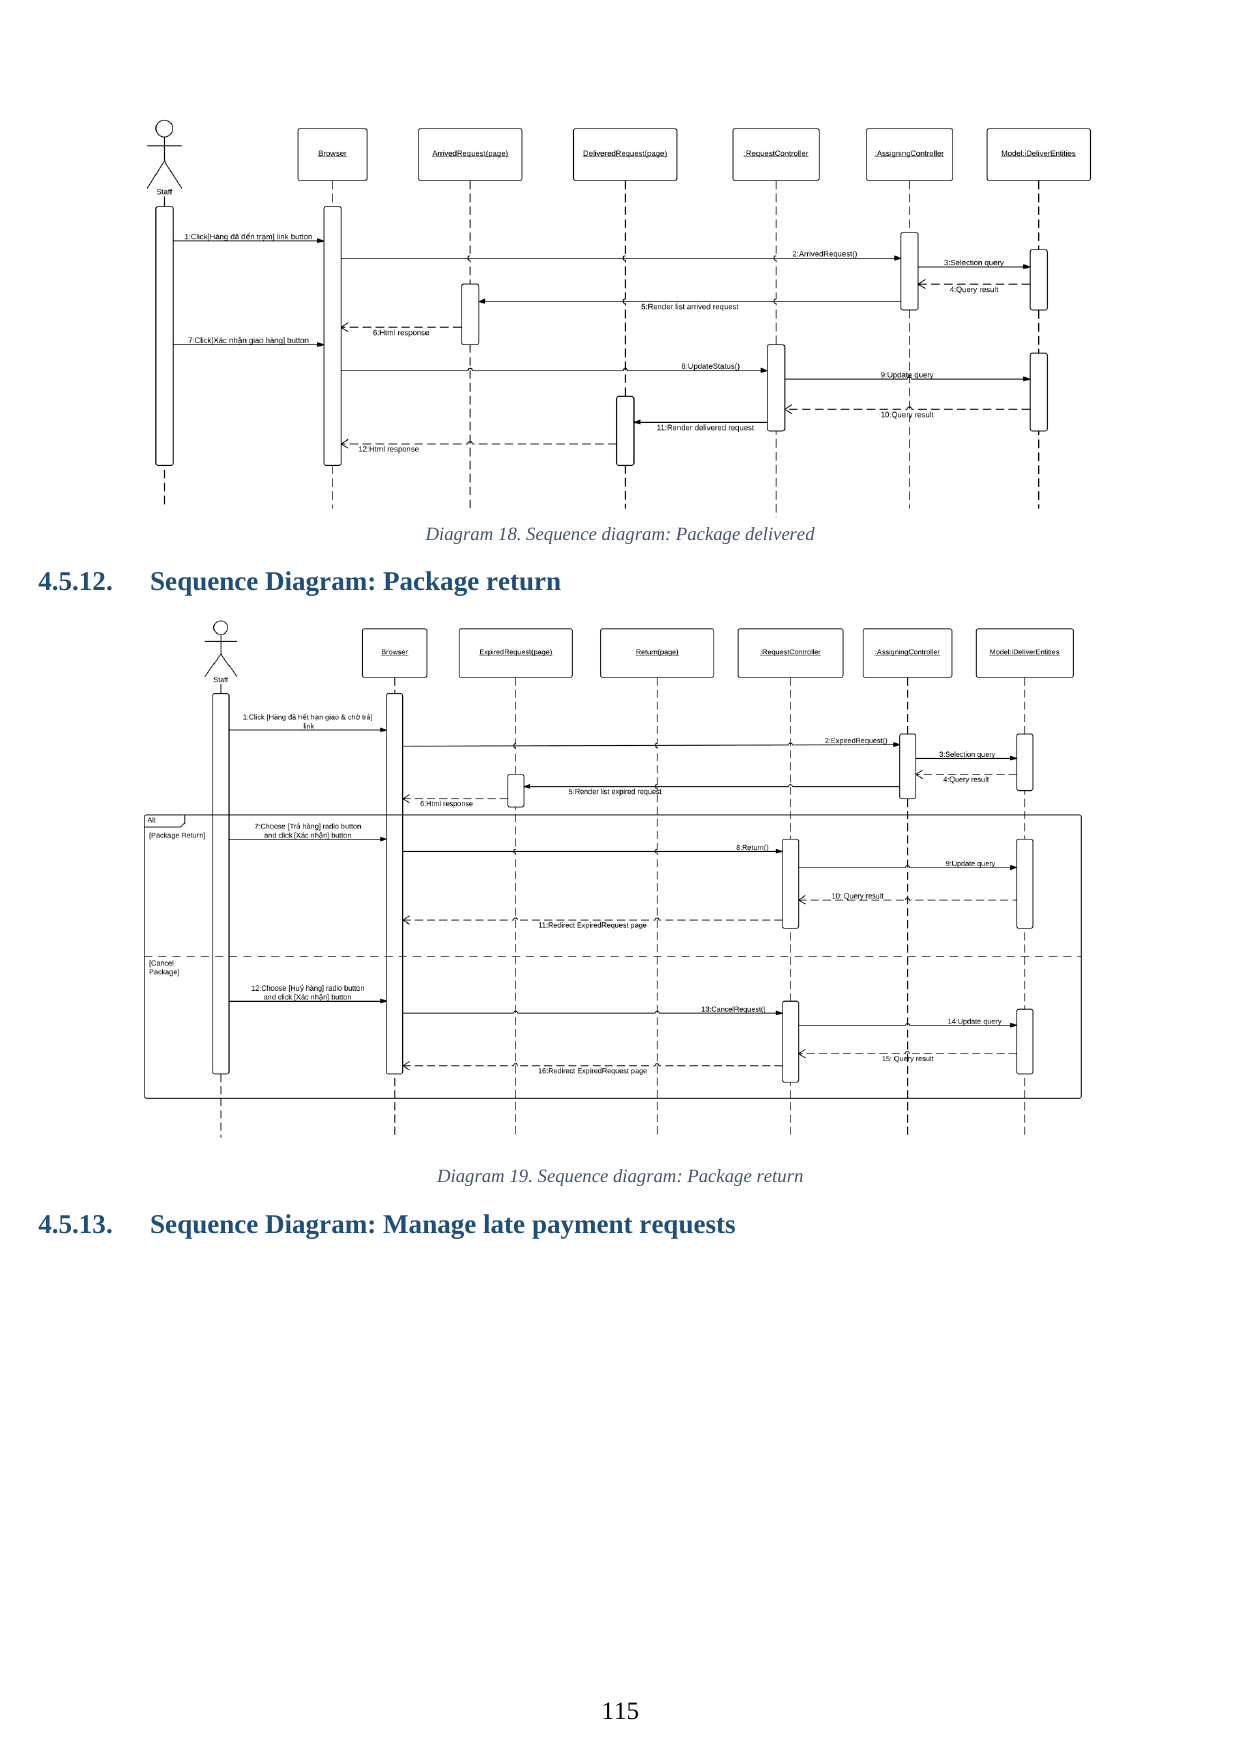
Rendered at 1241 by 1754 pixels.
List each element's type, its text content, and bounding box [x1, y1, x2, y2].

subtitle Sequence Diagram: Manage late payment requests [112, 1208, 1128, 1239]
picture [112, 606, 1128, 1147]
text Diagram . Sequence diagram: Package delivered [112, 523, 1128, 544]
subtitle Sequence Diagram: Package return [112, 565, 1128, 596]
picture [112, 103, 1128, 523]
text Diagram . Sequence diagram: Package return [112, 1165, 1128, 1187]
